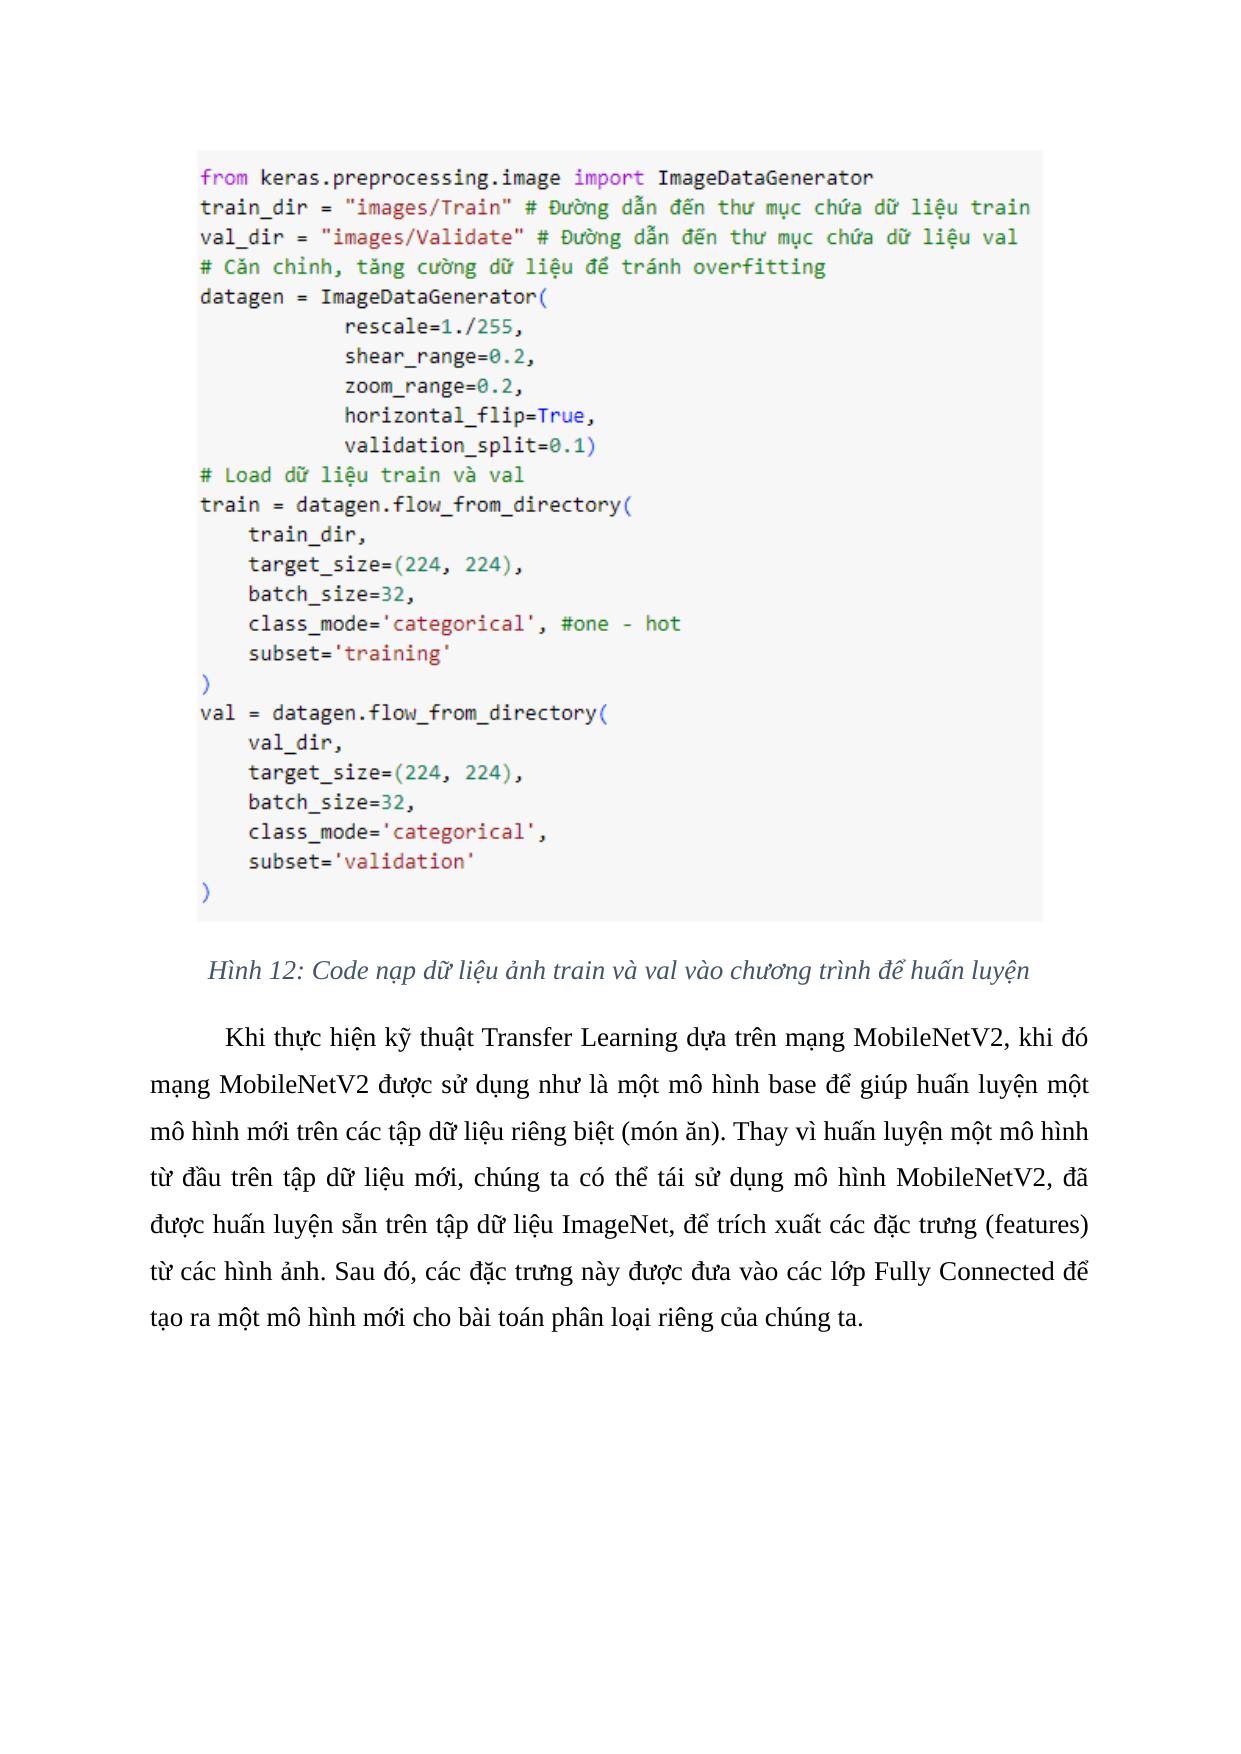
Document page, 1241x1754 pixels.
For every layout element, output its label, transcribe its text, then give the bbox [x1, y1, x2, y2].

picture [197, 150, 1043, 922]
text Khi thực hiện kỹ thuật Transfer Learning dựa trên mạng MobileNetV2, khi đó mạng MobileNetV2 được sử dụng như là một mô hình base để giúp huấn luyện một mô hình mới trên các tập dữ liệu riêng biệt (món ăn). Thay vì huấn luyện một mô hình từ đầu trên tập dữ liệu mới, chúng ta có thể tái sử dụng mô hình MobileNetV2, đã được huấn luyện sẵn trên tập dữ liệu ImageNet, để trích xuất các đặc trưng (features) từ các hình ảnh. Sau đó, các đặc trưng này được đưa vào các lớp Fully Connected để tạo ra một mô hình mới cho bài toán phân loại riêng của chúng ta. [150, 1022, 1090, 1333]
text Hình 12: Code nạp dữ liệu ảnh train và val vào chương trình để huấn luyện [150, 954, 1090, 985]
